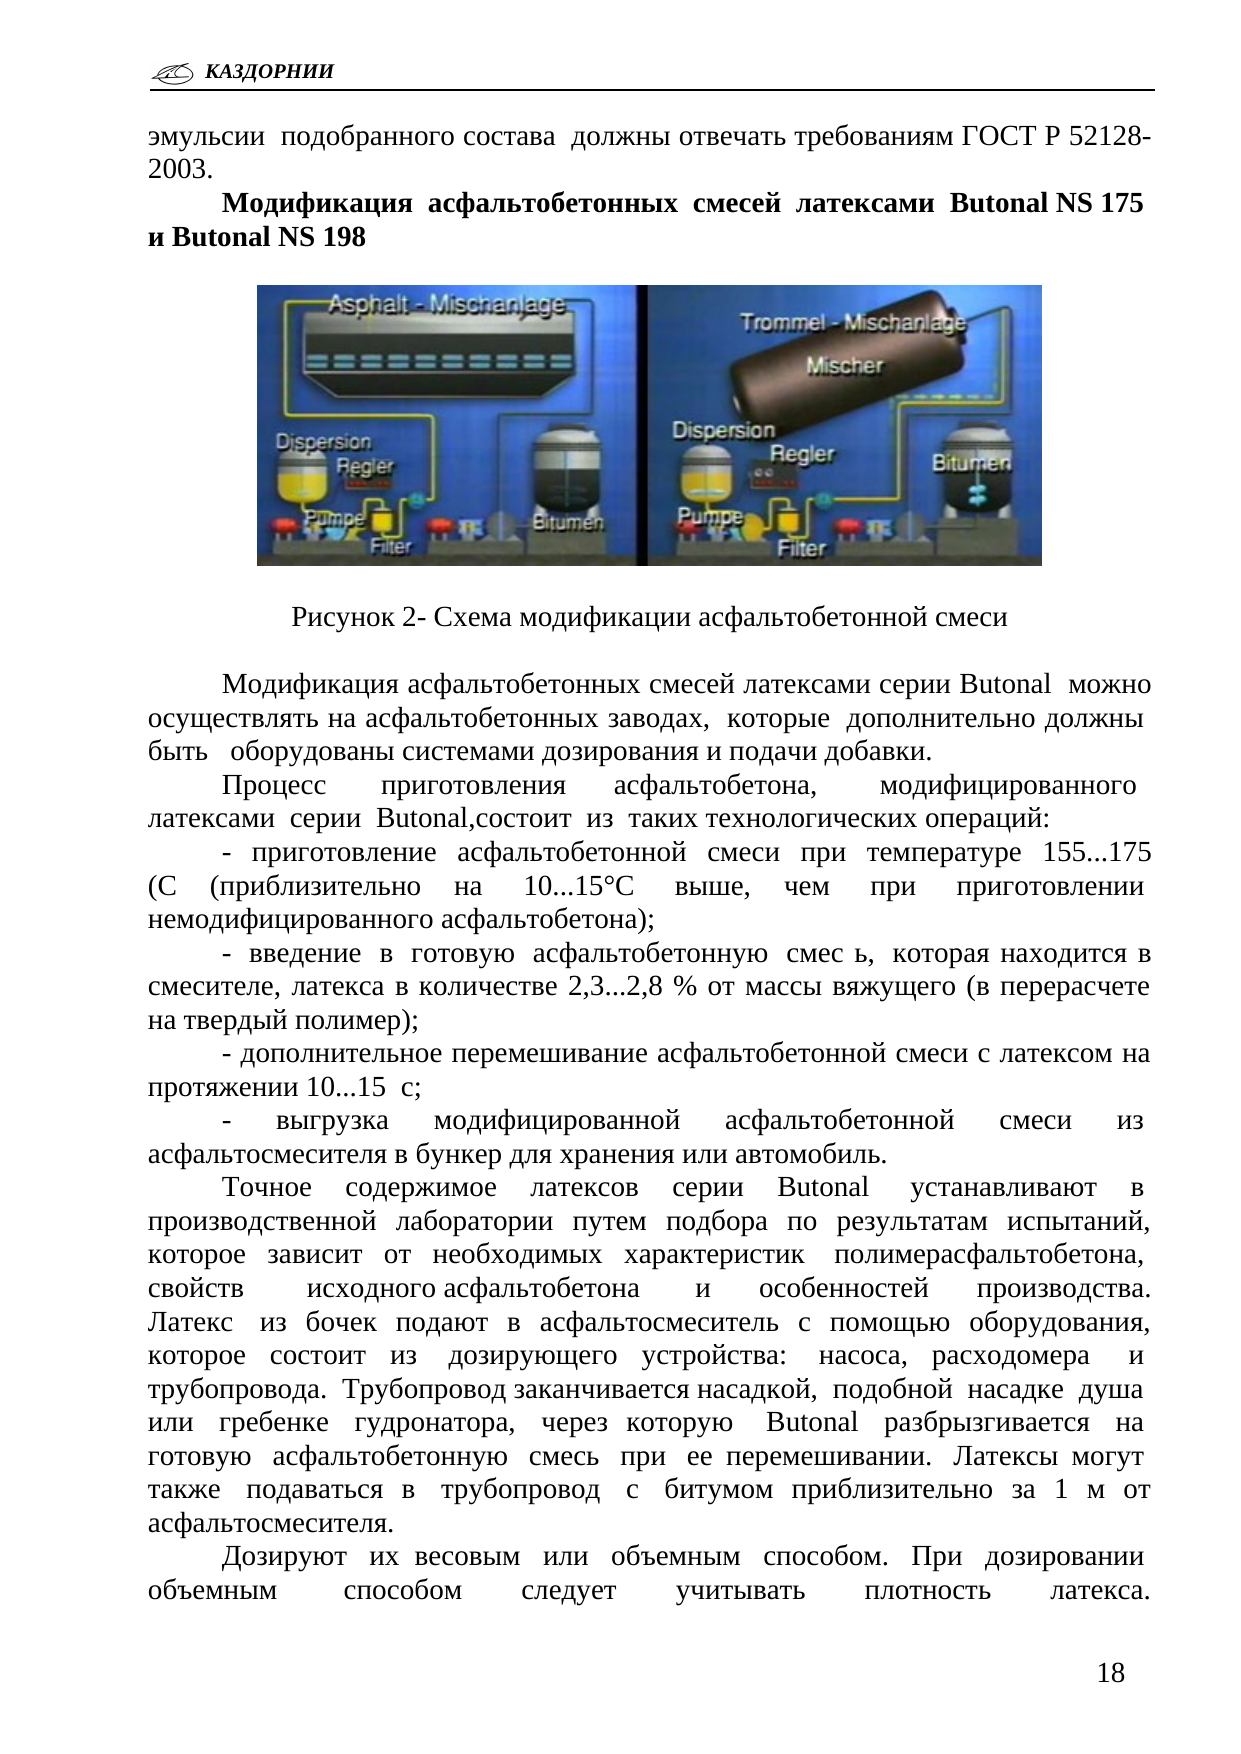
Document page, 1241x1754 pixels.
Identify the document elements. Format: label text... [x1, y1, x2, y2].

text Рисунок 2- Схема модификации асфальтобетонной смеси [148, 566, 1152, 633]
text - приготовление асфальтобетонной смеси при температуре 155...175 (С (приблизительно на 10...15°С выше, чем при приготовлении немодифицированного асфальтобетона); [148, 834, 1152, 935]
text Процесс приготовления асфальтобетона, модифицированного латексами серии Butonal,состоит из таких технологических операций: [148, 767, 1152, 834]
text - выгрузка модифицированной асфальтобетонной смеси из асфальтосмесителя в бункер для хранения или автомобиль. [148, 1102, 1152, 1169]
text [148, 118, 1152, 185]
text - дополнительное перемешивание асфальтобетонной смеси с латексом на протяжении 10...15 с; [148, 1035, 1152, 1102]
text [148, 1538, 1152, 1606]
text Точное содержимое латексов серии Butonal устанавливают в производственной лаборатории путем подбора по результатам испытаний, которое зависит от необходимых характеристик полимерасфальтобетона, свойств исходного асфальтобетона и особенностей производства. Латекс из бочек подают в асфальтосмеситель с помощью оборудования, которое состоит из дозирующего устройства: насоса, расходомера и трубопровода. Трубопровод заканчивается насадкой, подобной насадке душа или гребенке гудронатора, через которую Butonal разбрызгивается на готовую асфальтобетонную смесь при ее перемешивании. Латексы могут также подаваться в трубопровод с битумом приблизительно за 1 м от асфальтосмесителя. [148, 1169, 1152, 1538]
picture [149, 60, 195, 89]
text - введение в готовую асфальтобетонную смес ь, которая находится в смесителе, латекса в количестве 2,3...2,8 % от массы вяжущего (в перерасчете на твердый полимер); [148, 935, 1152, 1035]
text Модификация асфальтобетонных смесей латексами Butonal NS 175 и Butonal NS 198 [148, 185, 1152, 252]
picture [257, 285, 1042, 566]
text Модификация асфальтобетонных смесей латексами серии Butonal можно осуществлять на асфальтобетонных заводах, которые дополнительно должны быть оборудованы системами дозирования и подачи добавки. [148, 666, 1152, 767]
